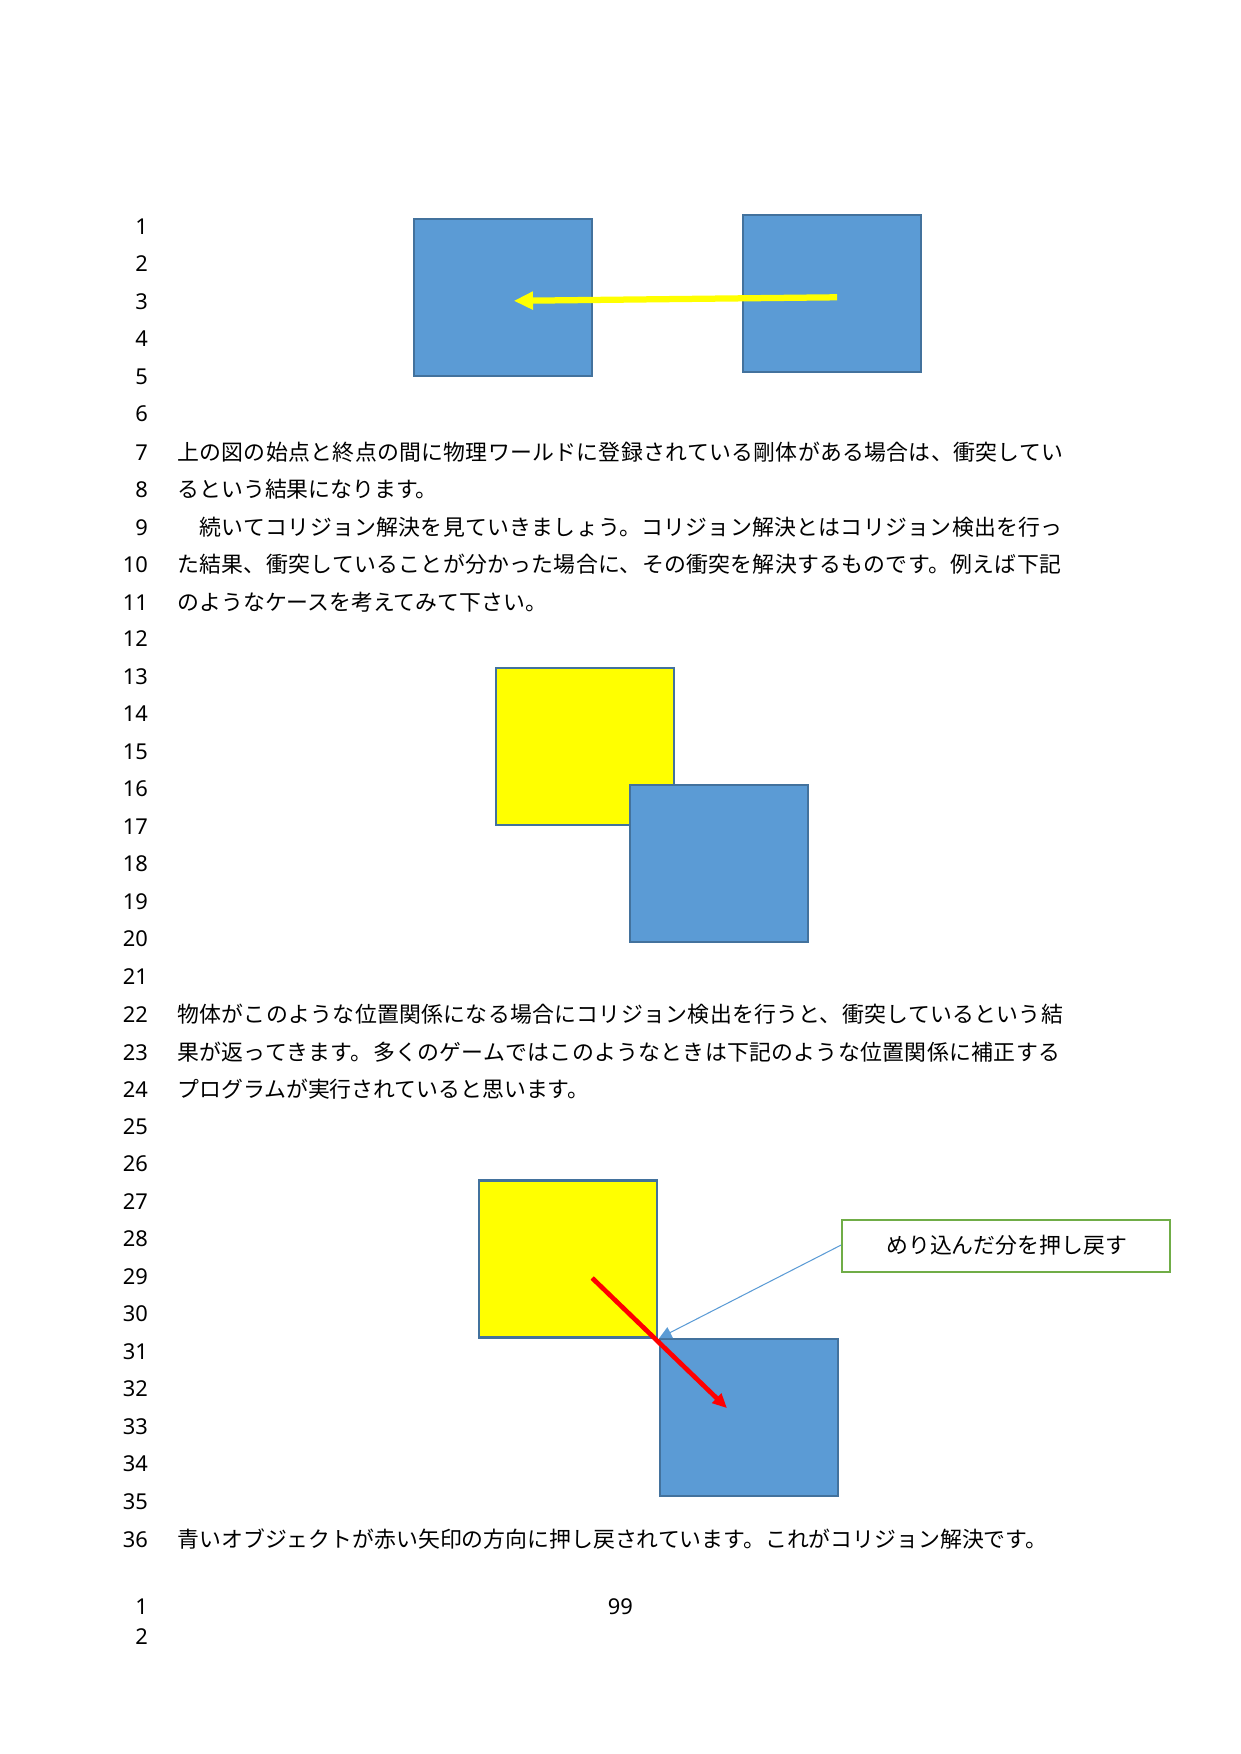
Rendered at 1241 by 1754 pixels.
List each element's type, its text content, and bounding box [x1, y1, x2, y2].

text 青いオブジェクトが赤い矢印の方向に押し戻されています。これがコリジョン解決です。 [177, 1519, 1063, 1557]
text 続いてコリジョン解決を見ていきましょう。コリジョン解決とはコリジョン検出を行った結果、衝突していることが分かった場合に、その衝突を解決するものです。例えば下記のようなケースを考えてみて下さい。 [177, 507, 1063, 619]
text 上の図の始点と終点の間に物理ワールドに登録されている剛体がある場合は、衝突しているという結果になります。 [177, 432, 1063, 507]
text 物体がこのような位置関係になる場合にコリジョン検出を行うと、衝突しているという結果が返ってきます。多くのゲームではこのようなときは下記のような位置関係に補正するプログラムが実行されていると思います。 [177, 994, 1063, 1107]
